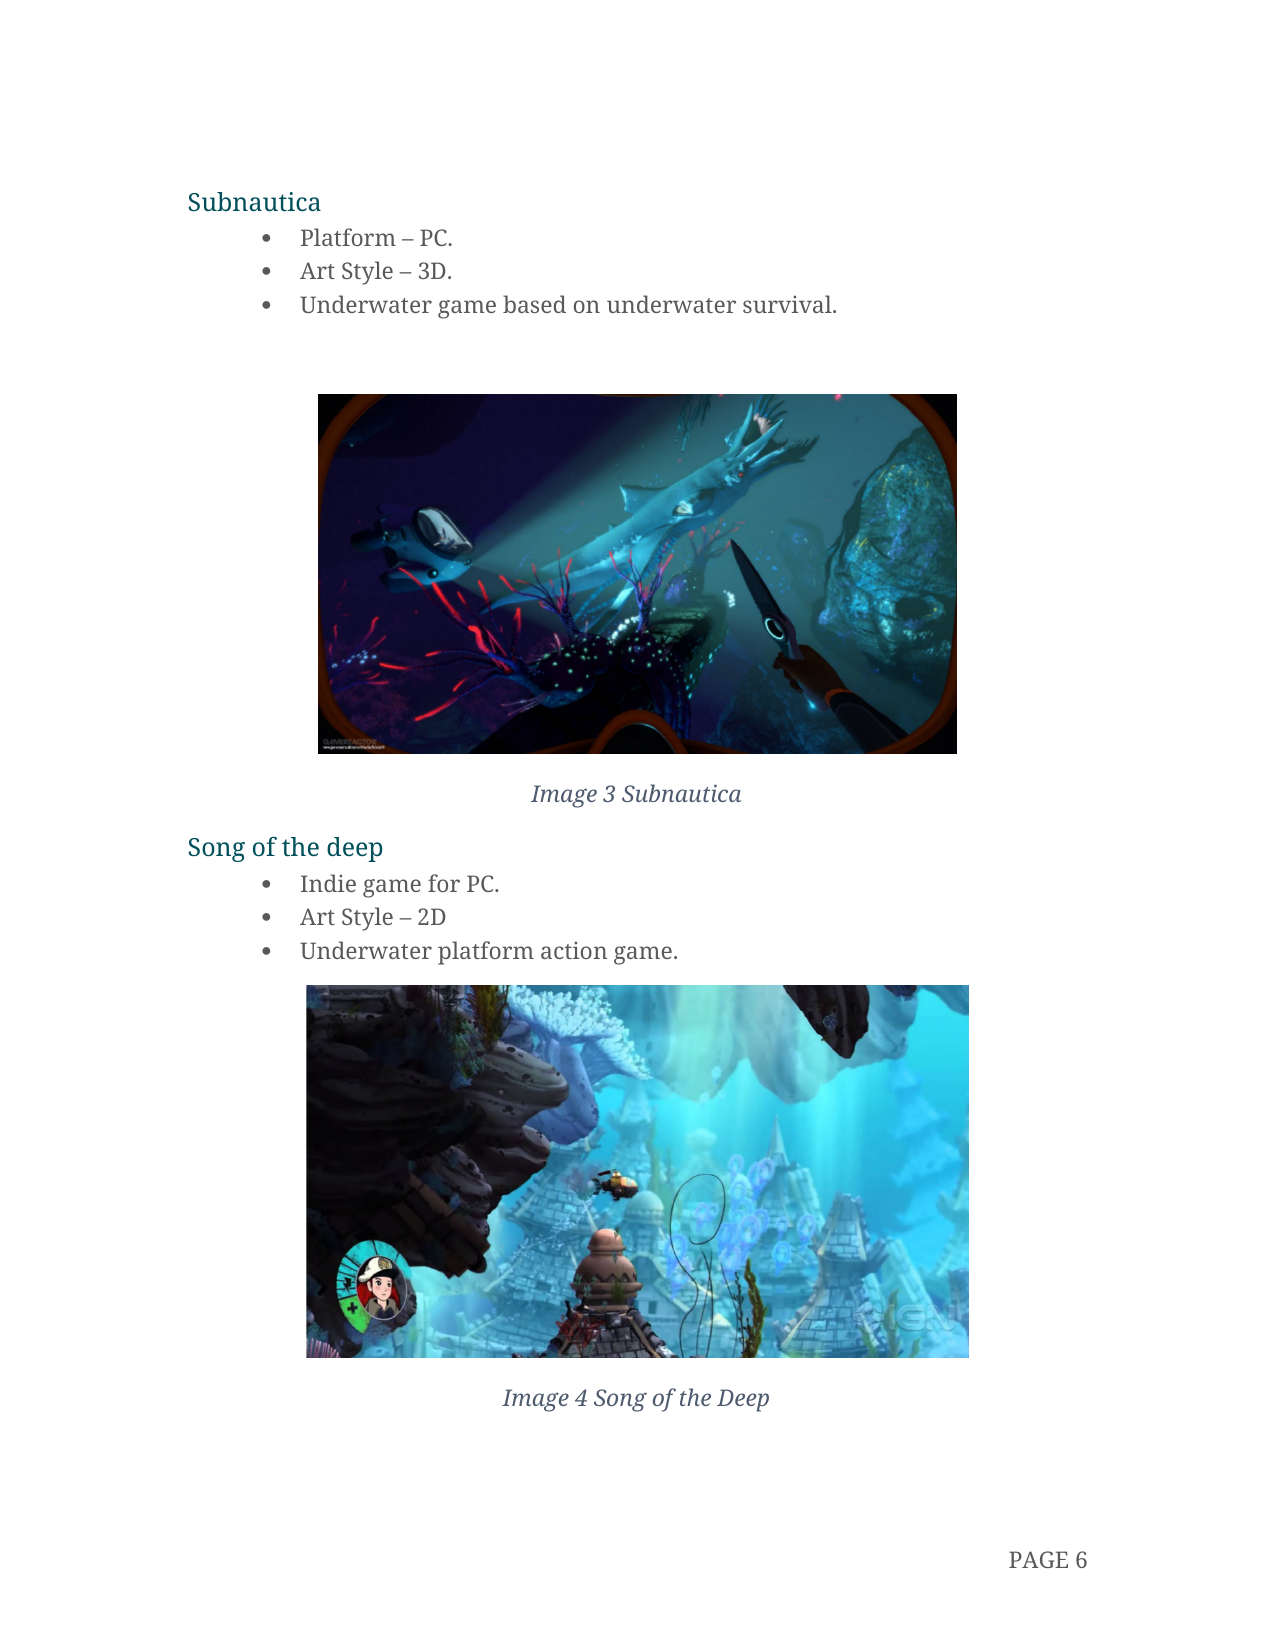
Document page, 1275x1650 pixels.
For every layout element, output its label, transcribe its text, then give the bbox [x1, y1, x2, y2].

list Indie game for PC. [262, 867, 1087, 899]
list Underwater game based on underwater survival. [262, 289, 1087, 320]
list Platform – PC. [262, 222, 1087, 253]
text Image 4 Song of the Deep [187, 1382, 1087, 1413]
list Art Style – 2D [262, 901, 1087, 932]
list Underwater platform action game. [262, 935, 1087, 966]
picture [306, 985, 969, 1358]
picture [318, 394, 957, 754]
text Image 3 Subnautica [187, 778, 1087, 809]
list Art Style – 3D. [262, 255, 1087, 287]
subtitle Song of the deep [187, 830, 1087, 864]
subtitle Subnautica [187, 184, 1087, 218]
